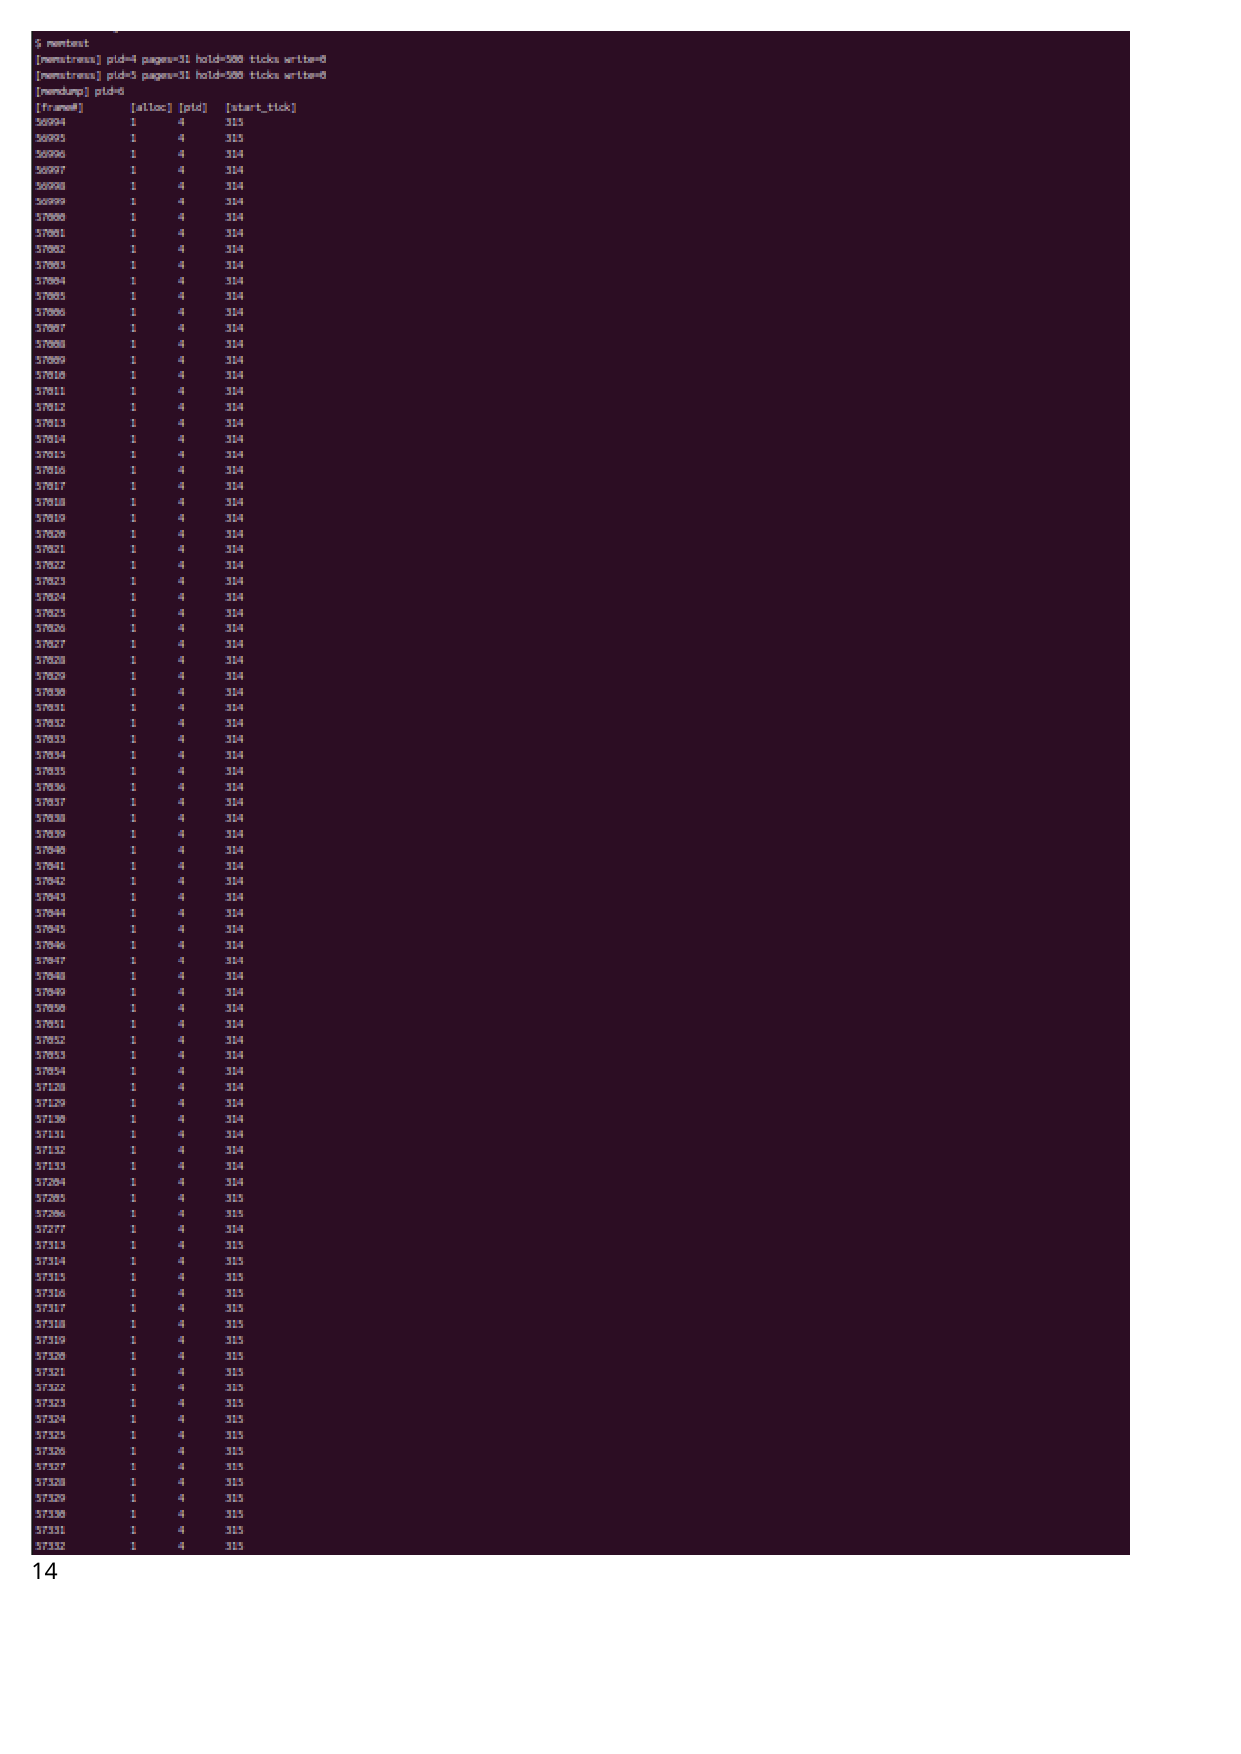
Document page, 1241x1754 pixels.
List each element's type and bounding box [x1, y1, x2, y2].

picture [31, 31, 1130, 1555]
